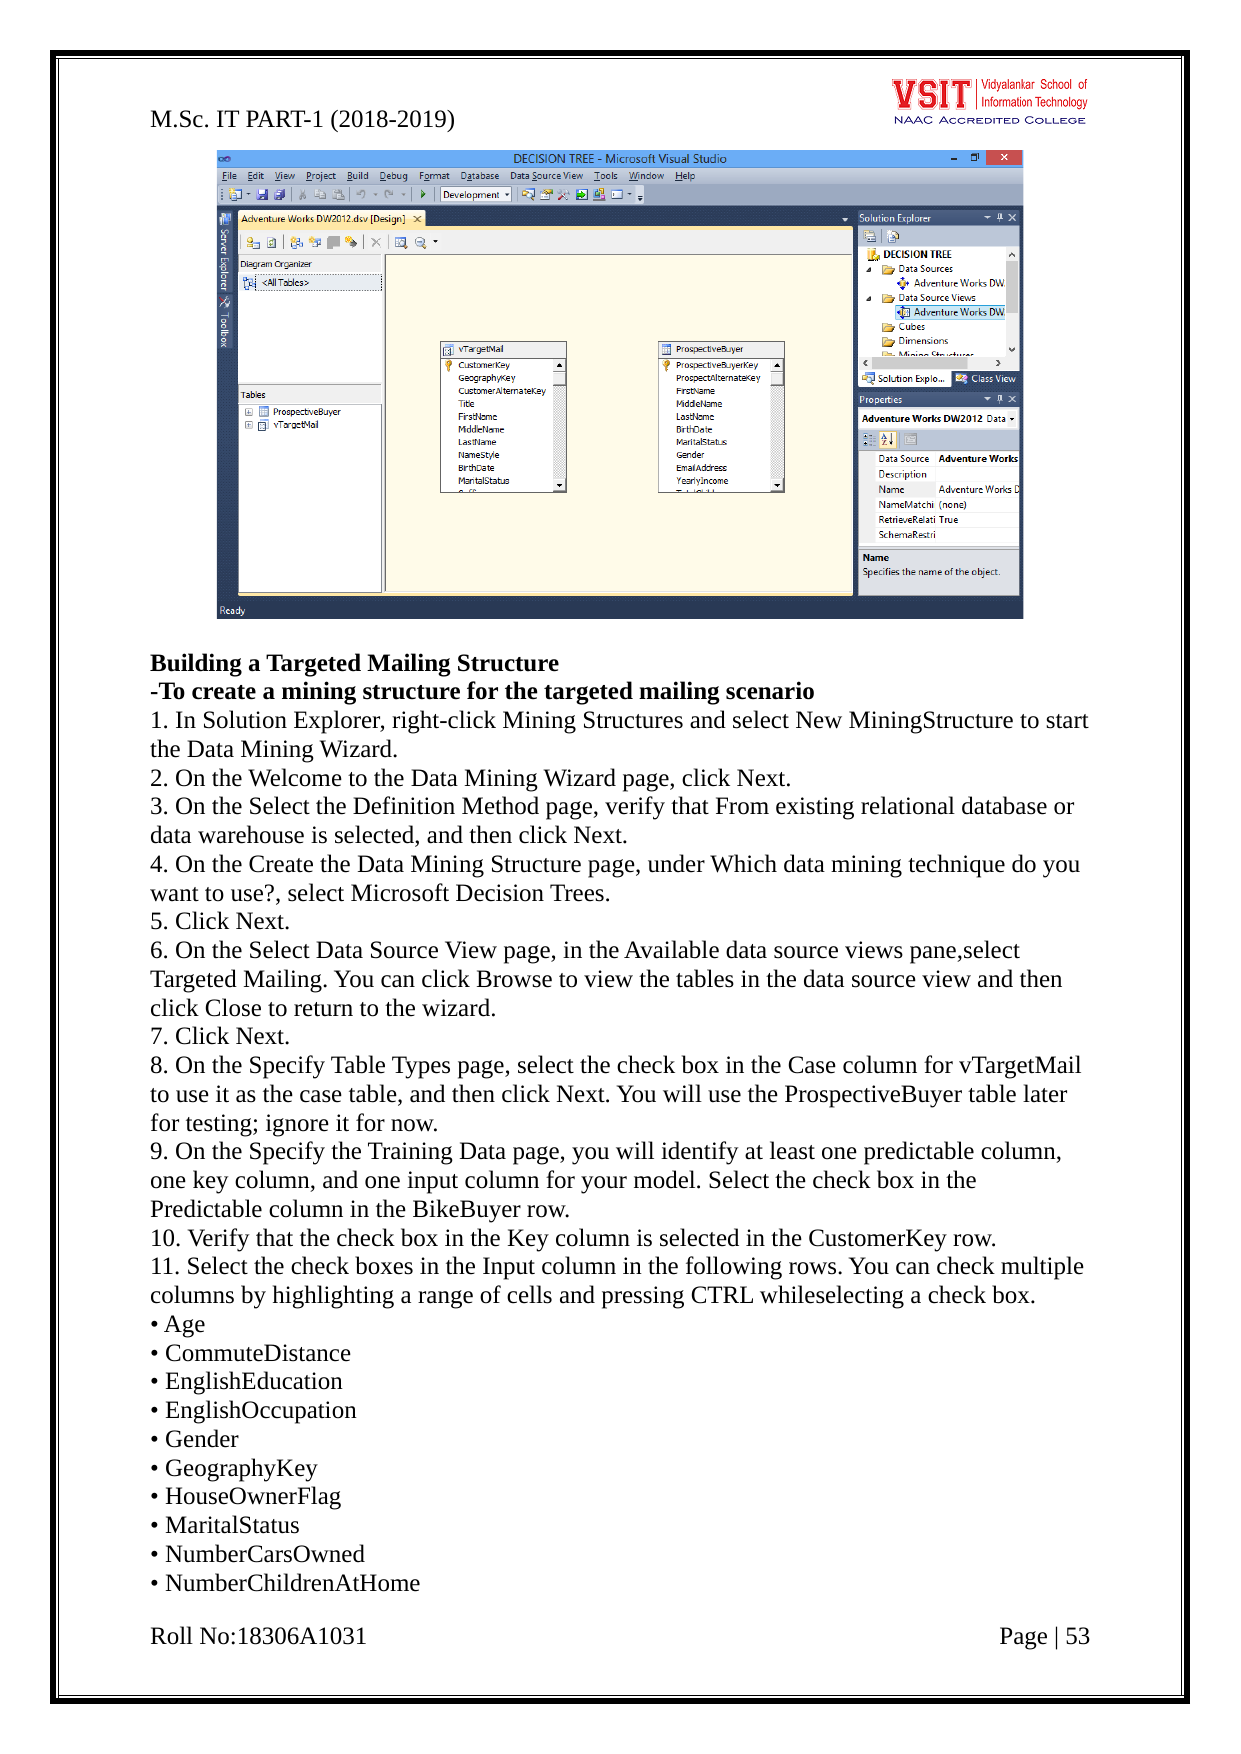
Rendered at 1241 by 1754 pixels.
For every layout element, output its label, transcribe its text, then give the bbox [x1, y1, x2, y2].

text • Gender [150, 1424, 1090, 1453]
text 6. On the Select Data Source View page, in the Available data source views pane,select Targeted Mailing. You can click Browse to view the tables in the data source view and then click Close to return to the wizard. [150, 935, 1090, 1021]
text • EnglishOccupation [150, 1395, 1090, 1424]
picture [888, 75, 1091, 128]
text 5. Click Next. [150, 906, 1090, 935]
text 8. On the Specify Table Types page, select the check box in the Case column for vTargetMail to use it as the case table, and then click Next. You will use the ProspectiveBuyer table later for testing; ignore it for now. [150, 1050, 1090, 1136]
text • NumberChildrenAtHome [150, 1568, 1090, 1596]
text Building a Targeted Mailing Structure [150, 648, 1090, 676]
text 7. Click Next. [150, 1021, 1090, 1050]
text -To create a mining structure for the targeted mailing scenario [150, 676, 1090, 705]
text 1. In Solution Explorer, right-click Mining Structures and select New MiningStructure to start the Data Mining Wizard. [150, 705, 1090, 763]
picture [216, 150, 1024, 619]
text • Age [150, 1309, 1090, 1338]
text • EnglishEducation [150, 1366, 1090, 1395]
text • GeographyKey [150, 1453, 1090, 1481]
text 4. On the Create the Data Mining Structure page, under Which data mining technique do you want to use?, select Microsoft Decision Trees. [150, 849, 1090, 906]
text • MaritalStatus [150, 1510, 1090, 1539]
text 11. Select the check boxes in the Input column in the following rows. You can check multiple columns by highlighting a range of cells and pressing CTRL whileselecting a check box. [150, 1251, 1090, 1309]
text 9. On the Specify the Training Data page, you will identify at least one predictable column, one key column, and one input column for your model. Select the check box in the Predictable column in the BikeBuyer row. [150, 1136, 1090, 1223]
text 2. On the Welcome to the Data Mining Wizard page, click Next. [150, 763, 1090, 791]
text 10. Verify that the check box in the Key column is selected in the CustomerKey row. [150, 1223, 1090, 1251]
text • HouseOwnerFlag [150, 1481, 1090, 1510]
text • CommuteDistance [150, 1338, 1090, 1366]
text • NumberCarsOwned [150, 1539, 1090, 1568]
text 3. On the Select the Definition Method page, verify that From existing relational database or data warehouse is selected, and then click Next. [150, 791, 1090, 849]
